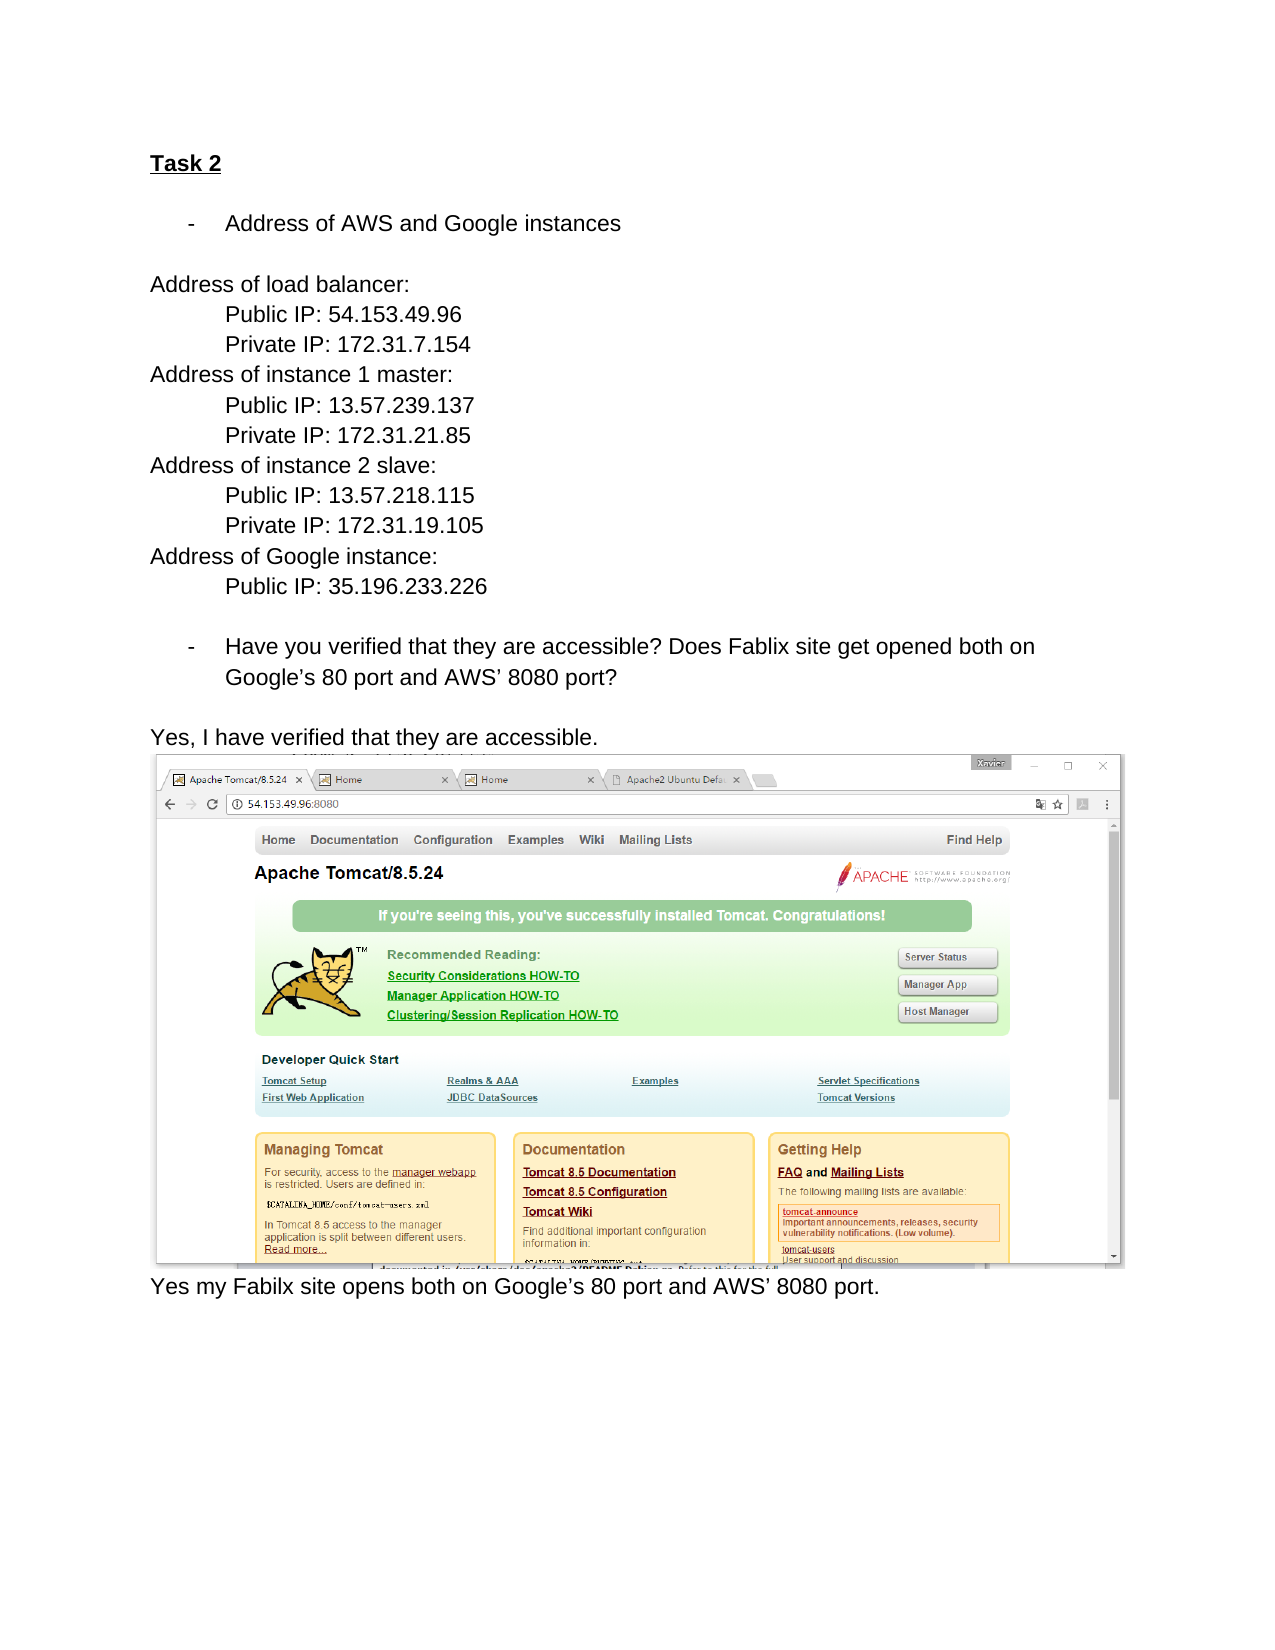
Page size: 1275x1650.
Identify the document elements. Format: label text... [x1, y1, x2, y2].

text Public IP: 35.196.233.226 [150, 573, 1125, 599]
text Private IP: 172.31.21.85 [150, 422, 1125, 448]
text Address of load balancer: [150, 271, 1125, 297]
text Public IP: 54.153.49.96 [150, 301, 1125, 327]
text Yes my Fabilx site opens both on Google’s 80 port and AWS’ 8080 port. [150, 1273, 1125, 1299]
text Address of instance 1 master: [150, 361, 1125, 388]
text Address of Google instance: [150, 543, 1125, 569]
text Private IP: 172.31.7.154 [150, 331, 1125, 358]
list Address of AWS and Google instances [187, 210, 1125, 237]
text Yes, I have verified that they are accessible. [150, 724, 1125, 750]
text Public IP: 13.57.218.115 [150, 482, 1125, 509]
picture [150, 754, 1125, 1269]
text Public IP: 13.57.239.137 [150, 392, 1125, 418]
text Private IP: 172.31.19.105 [150, 512, 1125, 539]
list Have you verified that they are accessible? Does Fablix site get opened both on Google’s 80 port and AWS’ 8080 port? [187, 633, 1125, 690]
text Task 2 [150, 150, 1125, 176]
text Address of instance 2 slave: [150, 452, 1125, 478]
